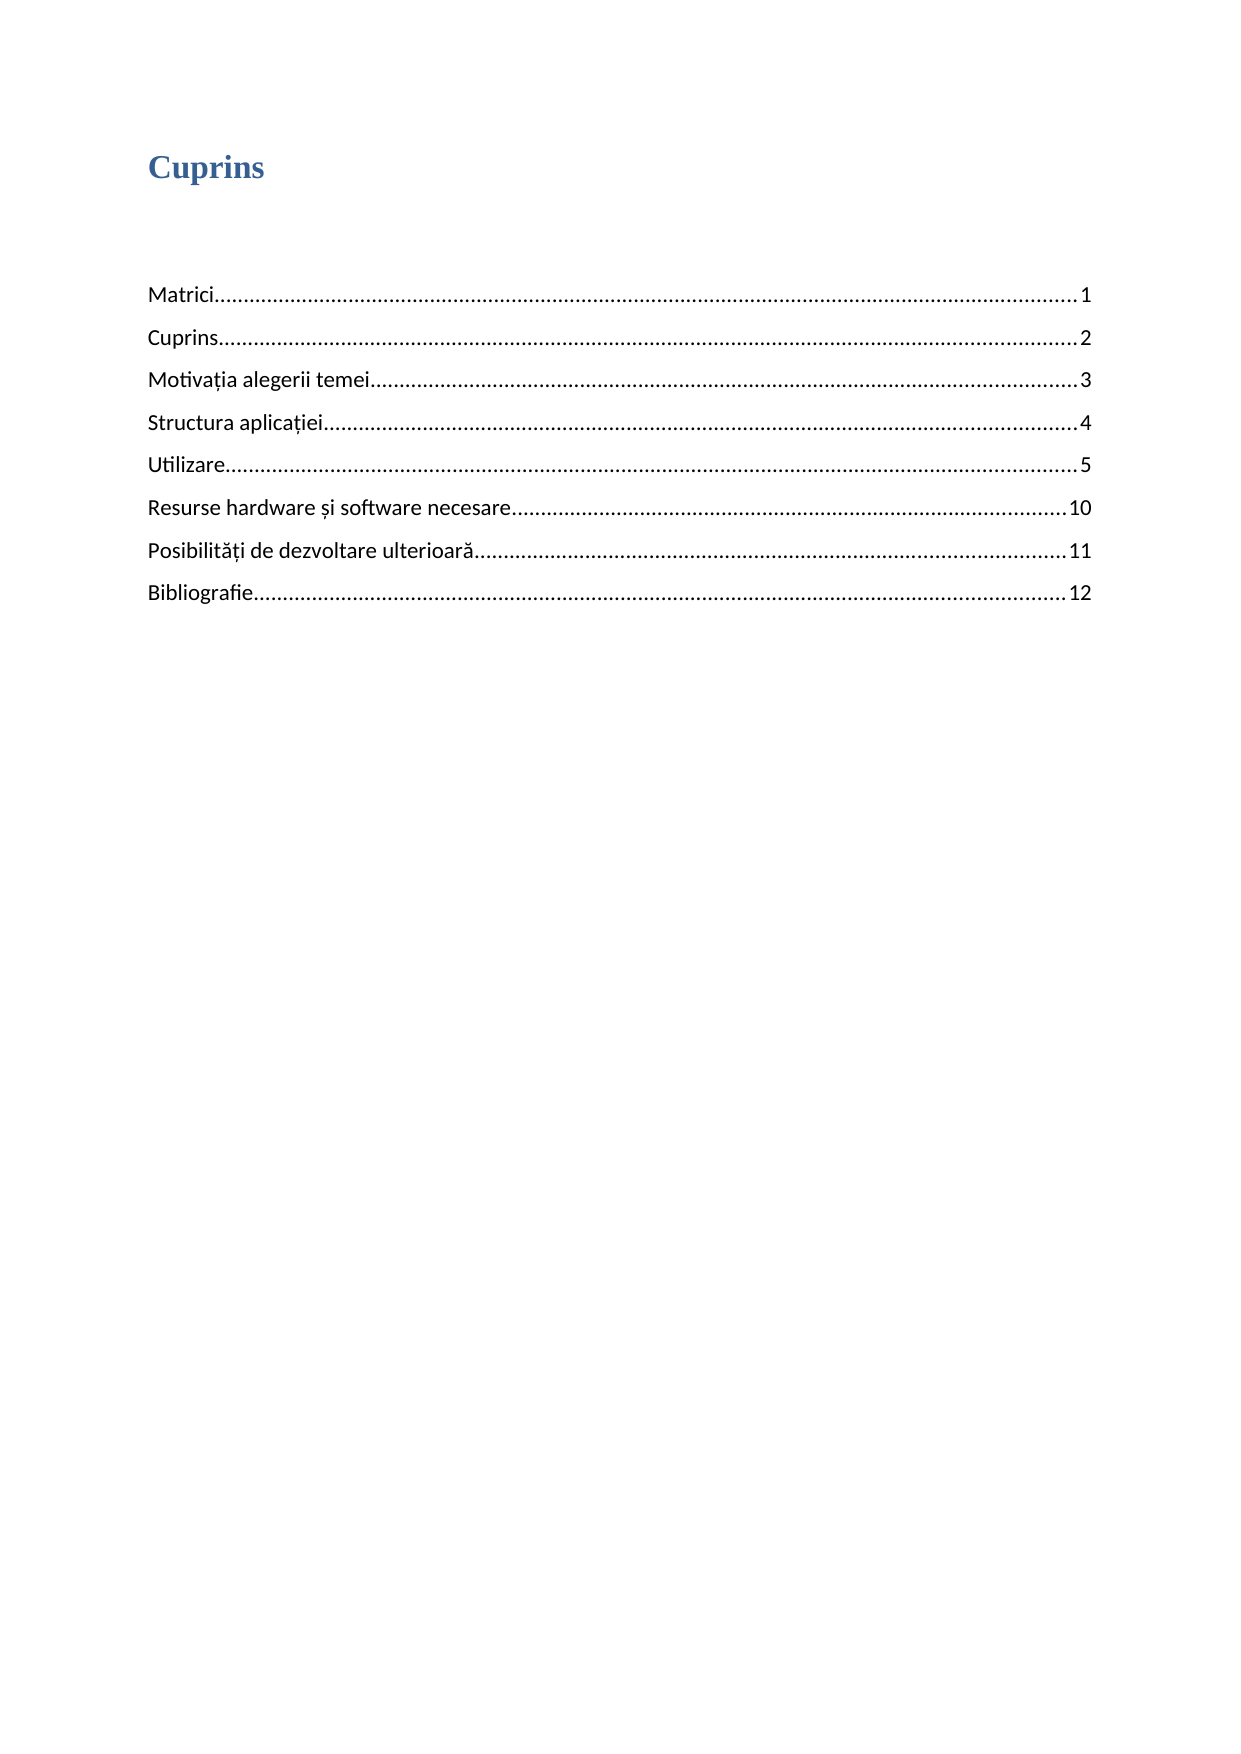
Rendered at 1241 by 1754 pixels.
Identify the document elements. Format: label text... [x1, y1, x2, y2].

text Cuprins [148, 148, 1093, 186]
